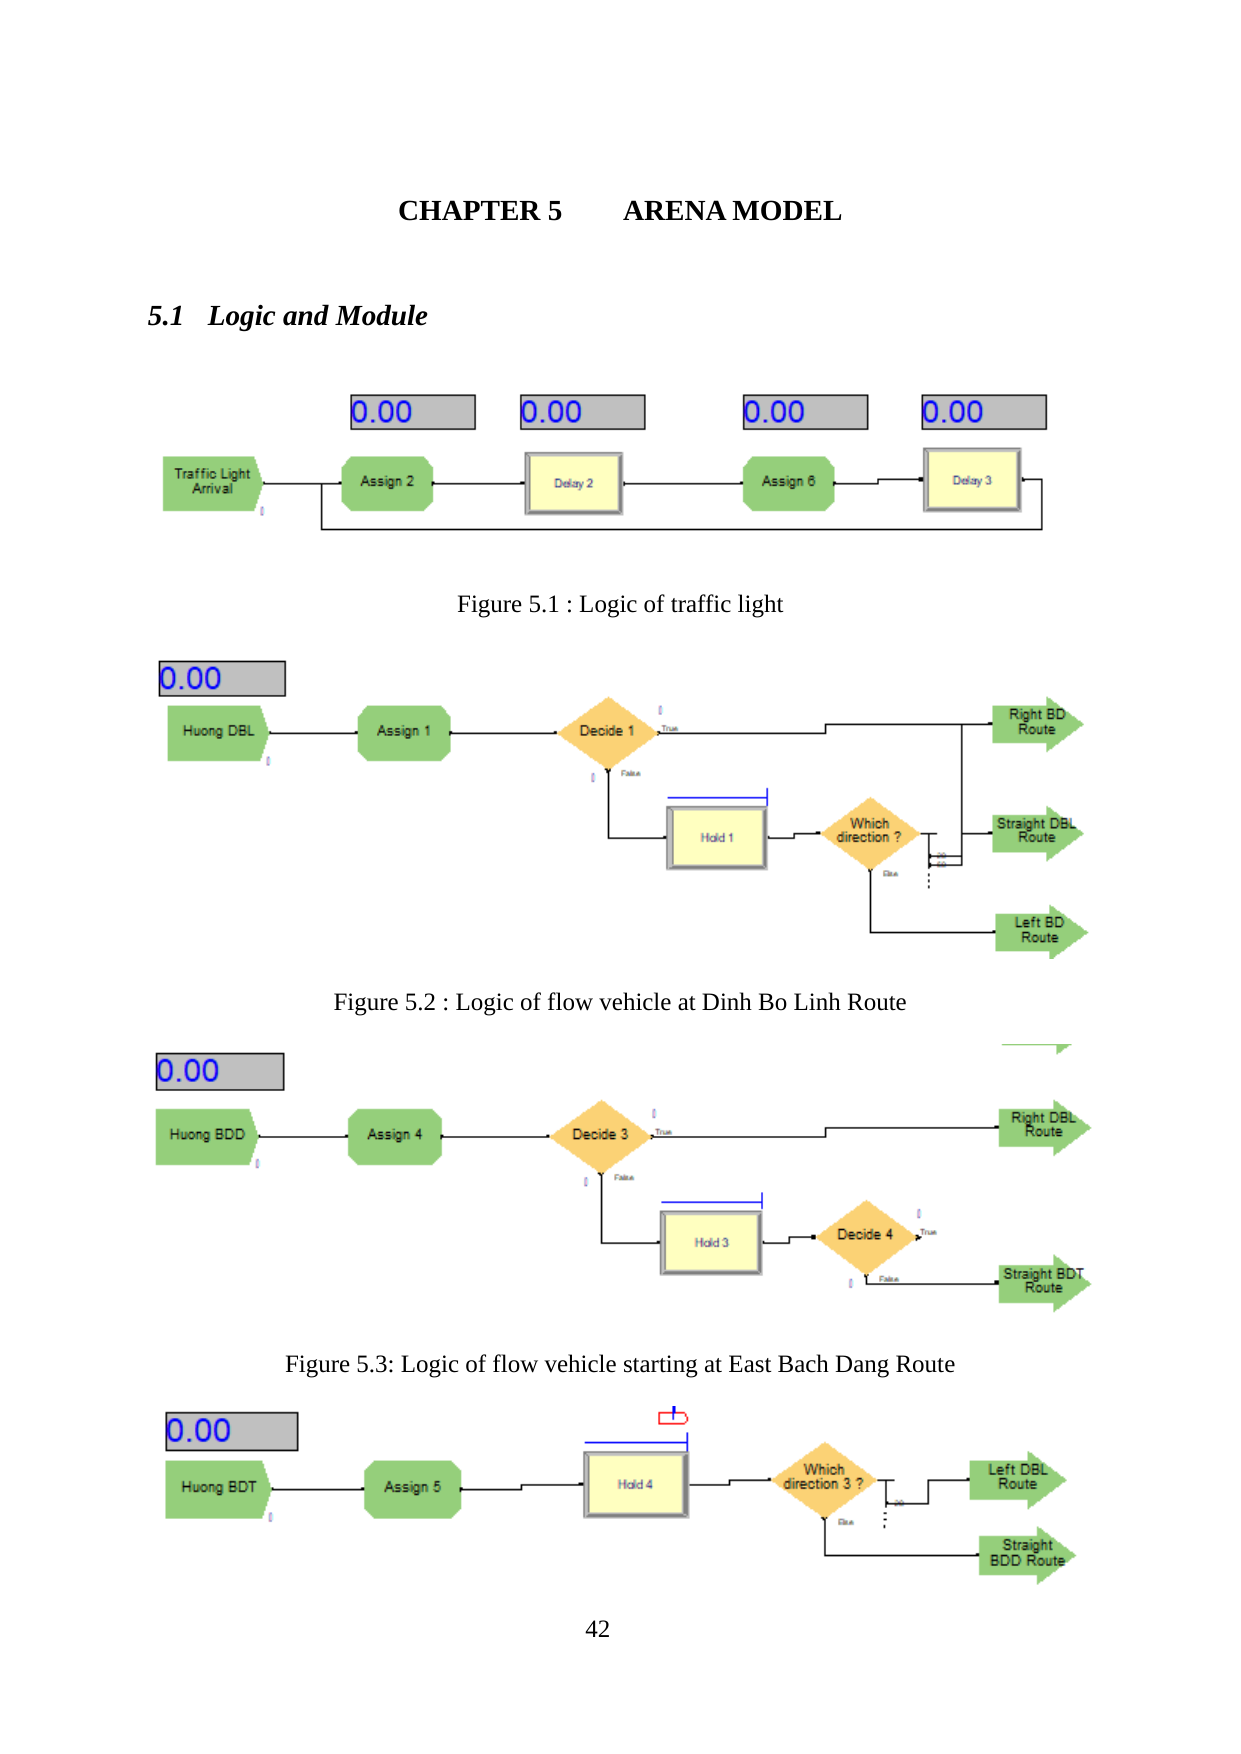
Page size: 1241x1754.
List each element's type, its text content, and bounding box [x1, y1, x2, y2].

picture [147, 1406, 1092, 1588]
picture [147, 377, 1093, 560]
subtitle Logic and Module [148, 298, 1092, 331]
picture [147, 1044, 1093, 1320]
subtitle ARENA MODEL [148, 193, 1092, 227]
picture [147, 646, 1093, 959]
